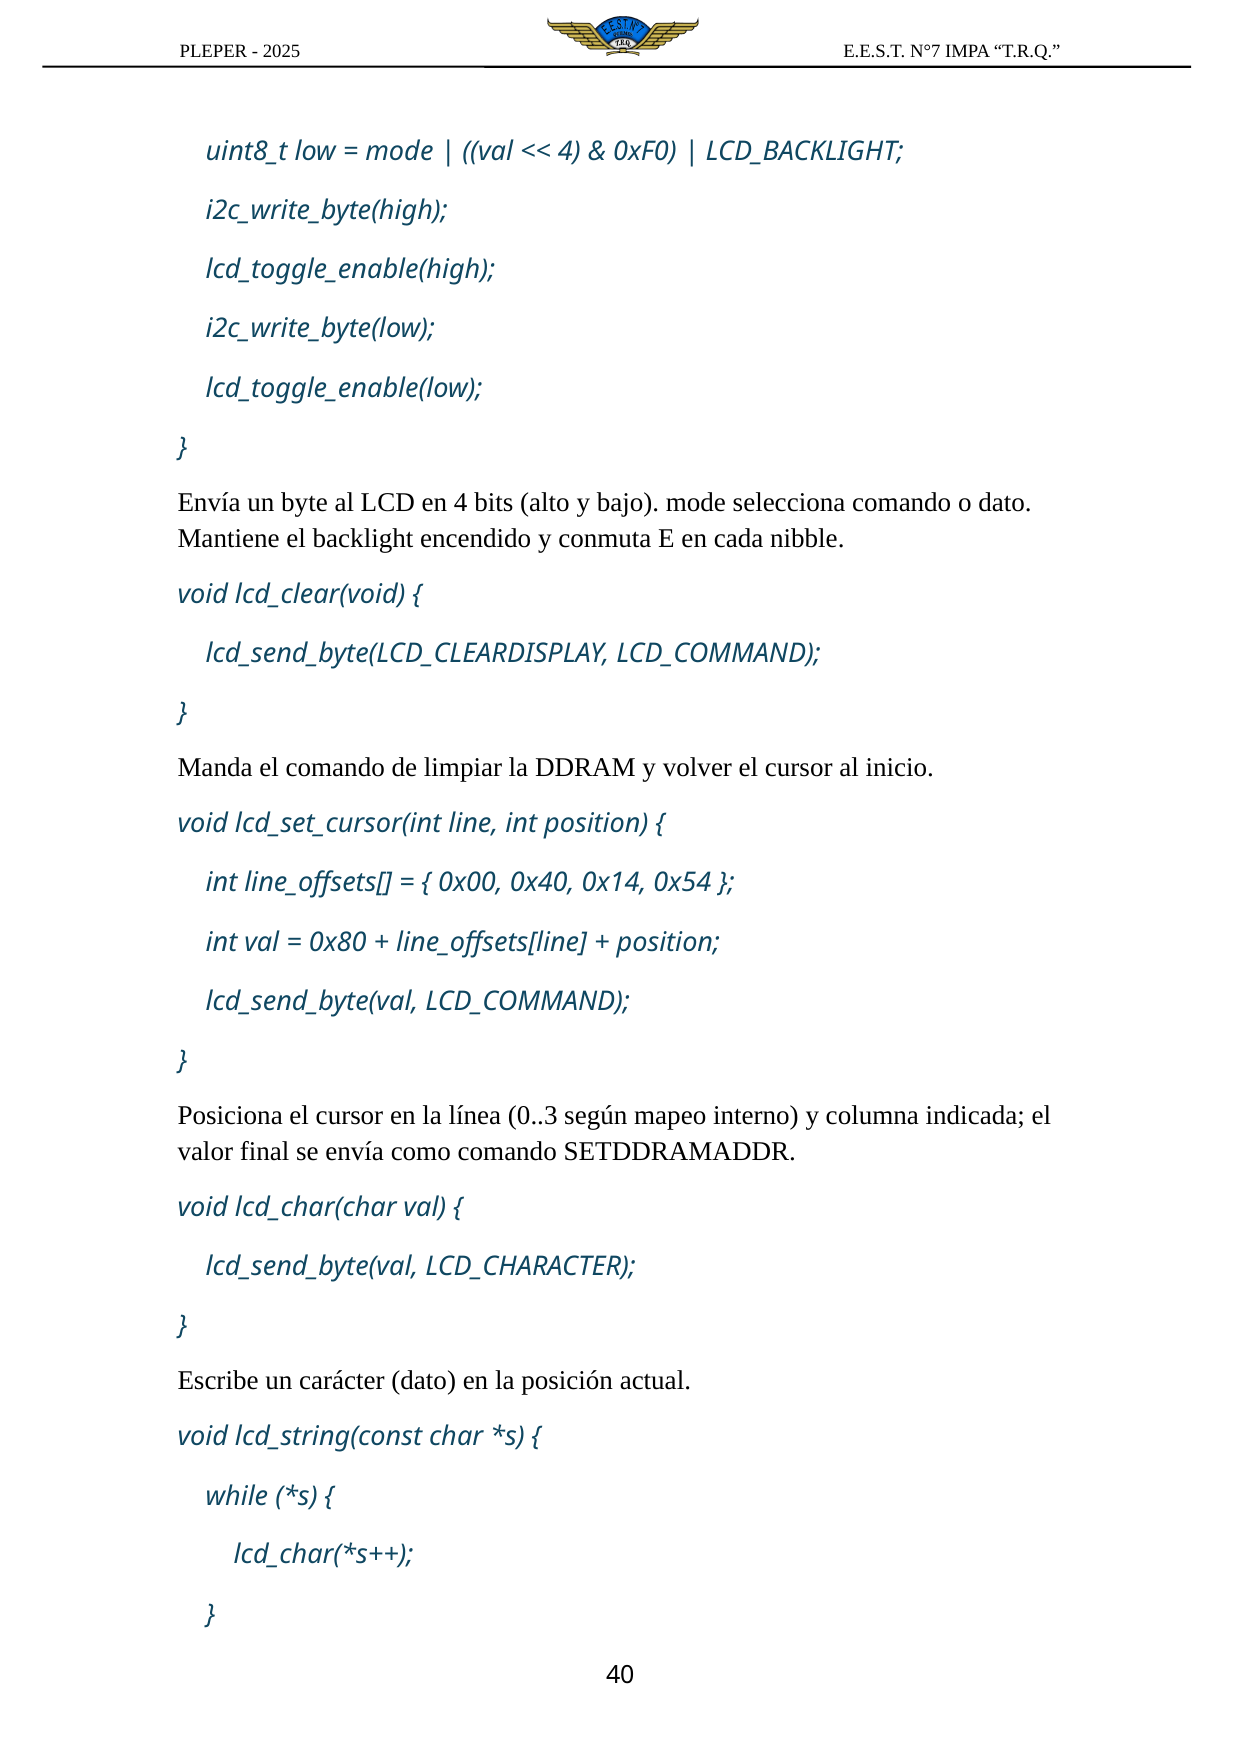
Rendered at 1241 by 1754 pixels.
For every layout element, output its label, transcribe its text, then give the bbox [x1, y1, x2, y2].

text while (*s) { [177, 1476, 1063, 1513]
text uint8_t low = mode | ((val << 4) & 0xF0) | LCD_BACKLIGHT; [177, 132, 1063, 169]
text Posiciona el cursor en la línea (0..3 según mapeo interno) y columna indicada; el valor final se envía como comando SETDDRAMADDR. [177, 1099, 1063, 1166]
picture [543, 14, 703, 58]
text } [177, 1040, 1063, 1077]
text Escribe un carácter (dato) en la posición actual. [177, 1364, 1063, 1396]
text lcd_char(*s++); [177, 1535, 1063, 1572]
text } [177, 1594, 1063, 1631]
text Manda el comando de limpiar la DDRAM y volver el cursor al inicio. [177, 751, 1063, 783]
text lcd_toggle_enable(high); [177, 250, 1063, 287]
text i2c_write_byte(high); [177, 191, 1063, 228]
text Envía un byte al LCD en 4 bits (alto y bajo). mode selecciona comando o dato. Mantiene el backlight encendido y conmuta E en cada nibble. [177, 486, 1063, 553]
text } [177, 427, 1063, 464]
text void lcd_char(char val) { [177, 1187, 1063, 1224]
text lcd_toggle_enable(low); [177, 368, 1063, 405]
text void lcd_set_cursor(int line, int position) { [177, 804, 1063, 841]
text } [177, 1305, 1063, 1342]
text lcd_send_byte(val, LCD_CHARACTER); [177, 1246, 1063, 1283]
text } [177, 692, 1063, 729]
text i2c_write_byte(low); [177, 309, 1063, 346]
text void lcd_string(const char *s) { [177, 1417, 1063, 1454]
text lcd_send_byte(LCD_CLEARDISPLAY, LCD_COMMAND); [177, 633, 1063, 670]
text int line_offsets[] = { 0x00, 0x40, 0x14, 0x54 }; [177, 863, 1063, 900]
text void lcd_clear(void) { [177, 574, 1063, 611]
text lcd_send_byte(val, LCD_COMMAND); [177, 981, 1063, 1018]
text int val = 0x80 + line_offsets[line] + position; [177, 922, 1063, 959]
